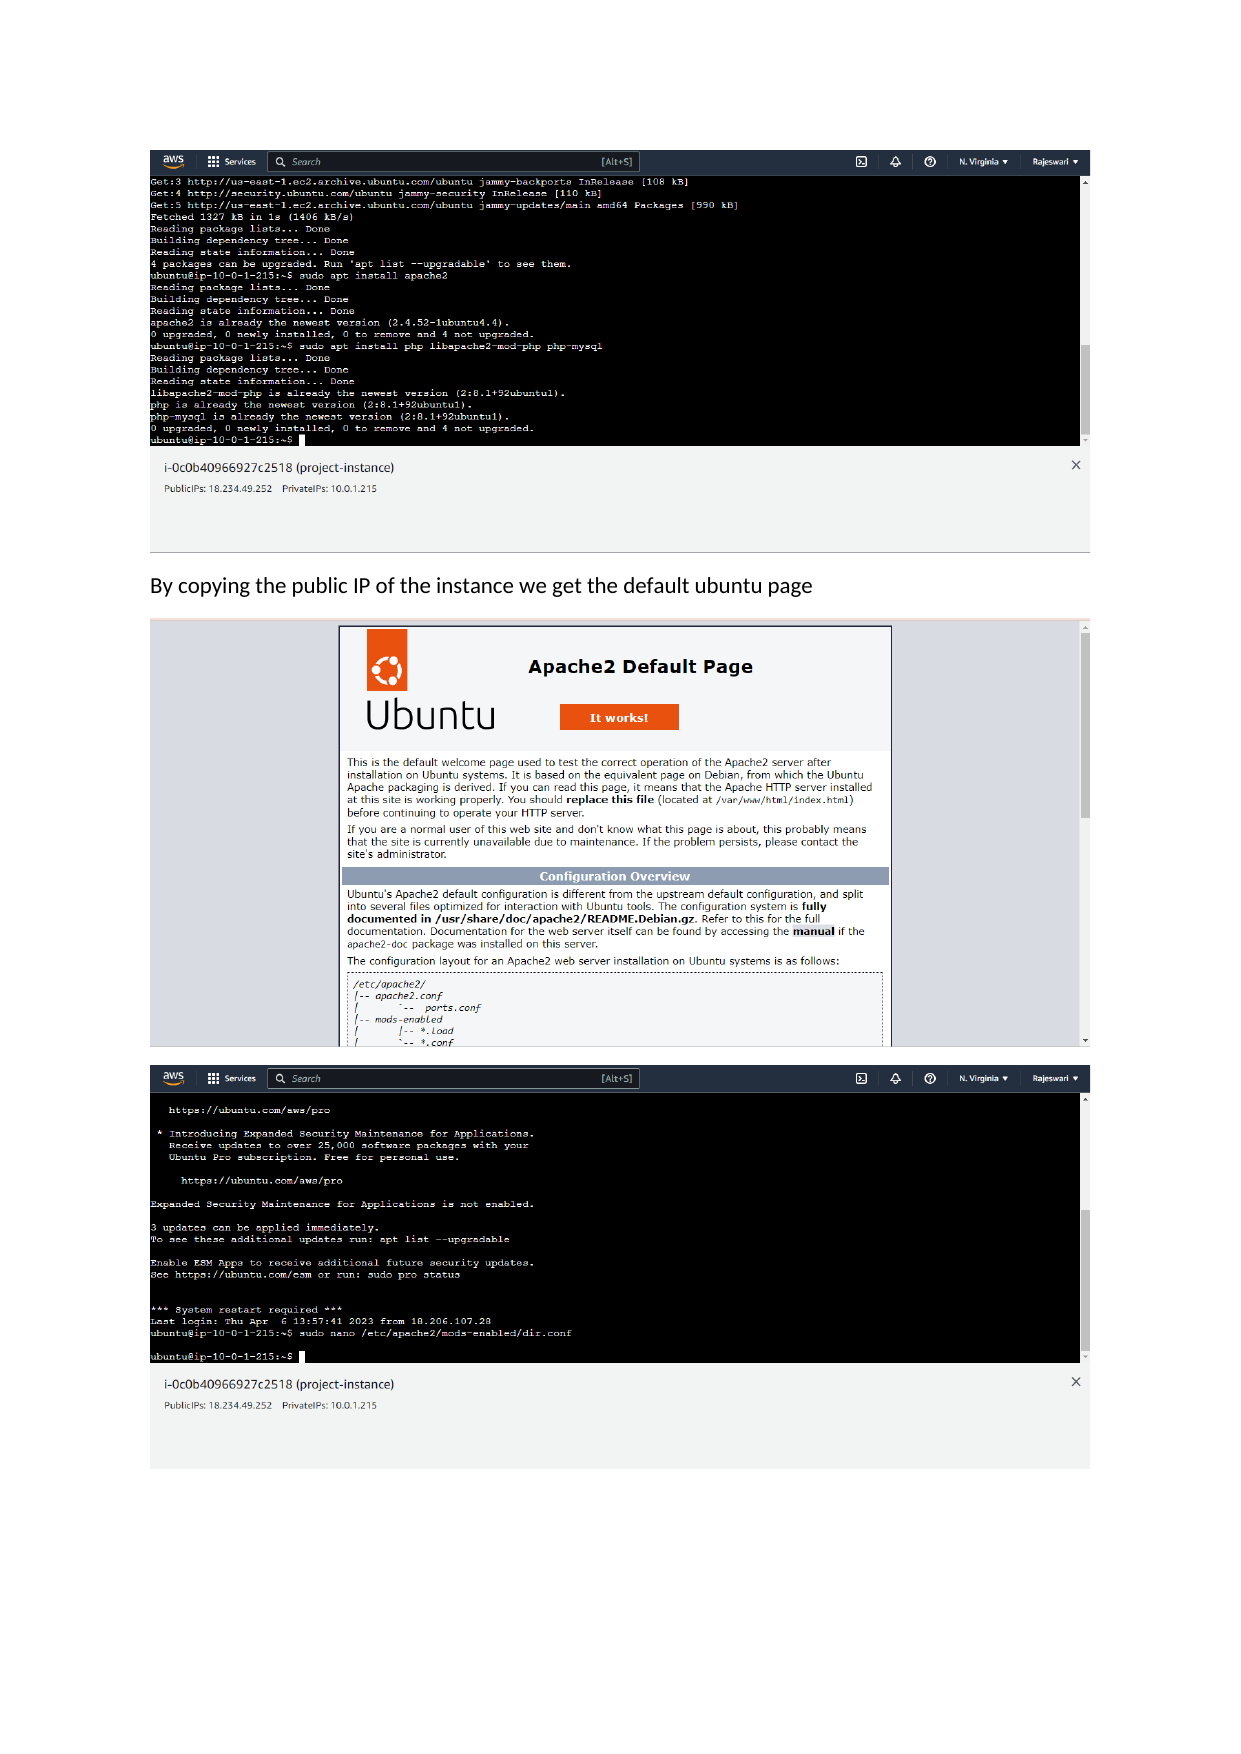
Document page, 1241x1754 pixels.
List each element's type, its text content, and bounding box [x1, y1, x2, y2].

picture [150, 150, 1091, 553]
picture [150, 618, 1091, 1047]
text By copying the public IP of the instance we get the default ubuntu page [150, 572, 1090, 599]
picture [150, 1065, 1091, 1469]
